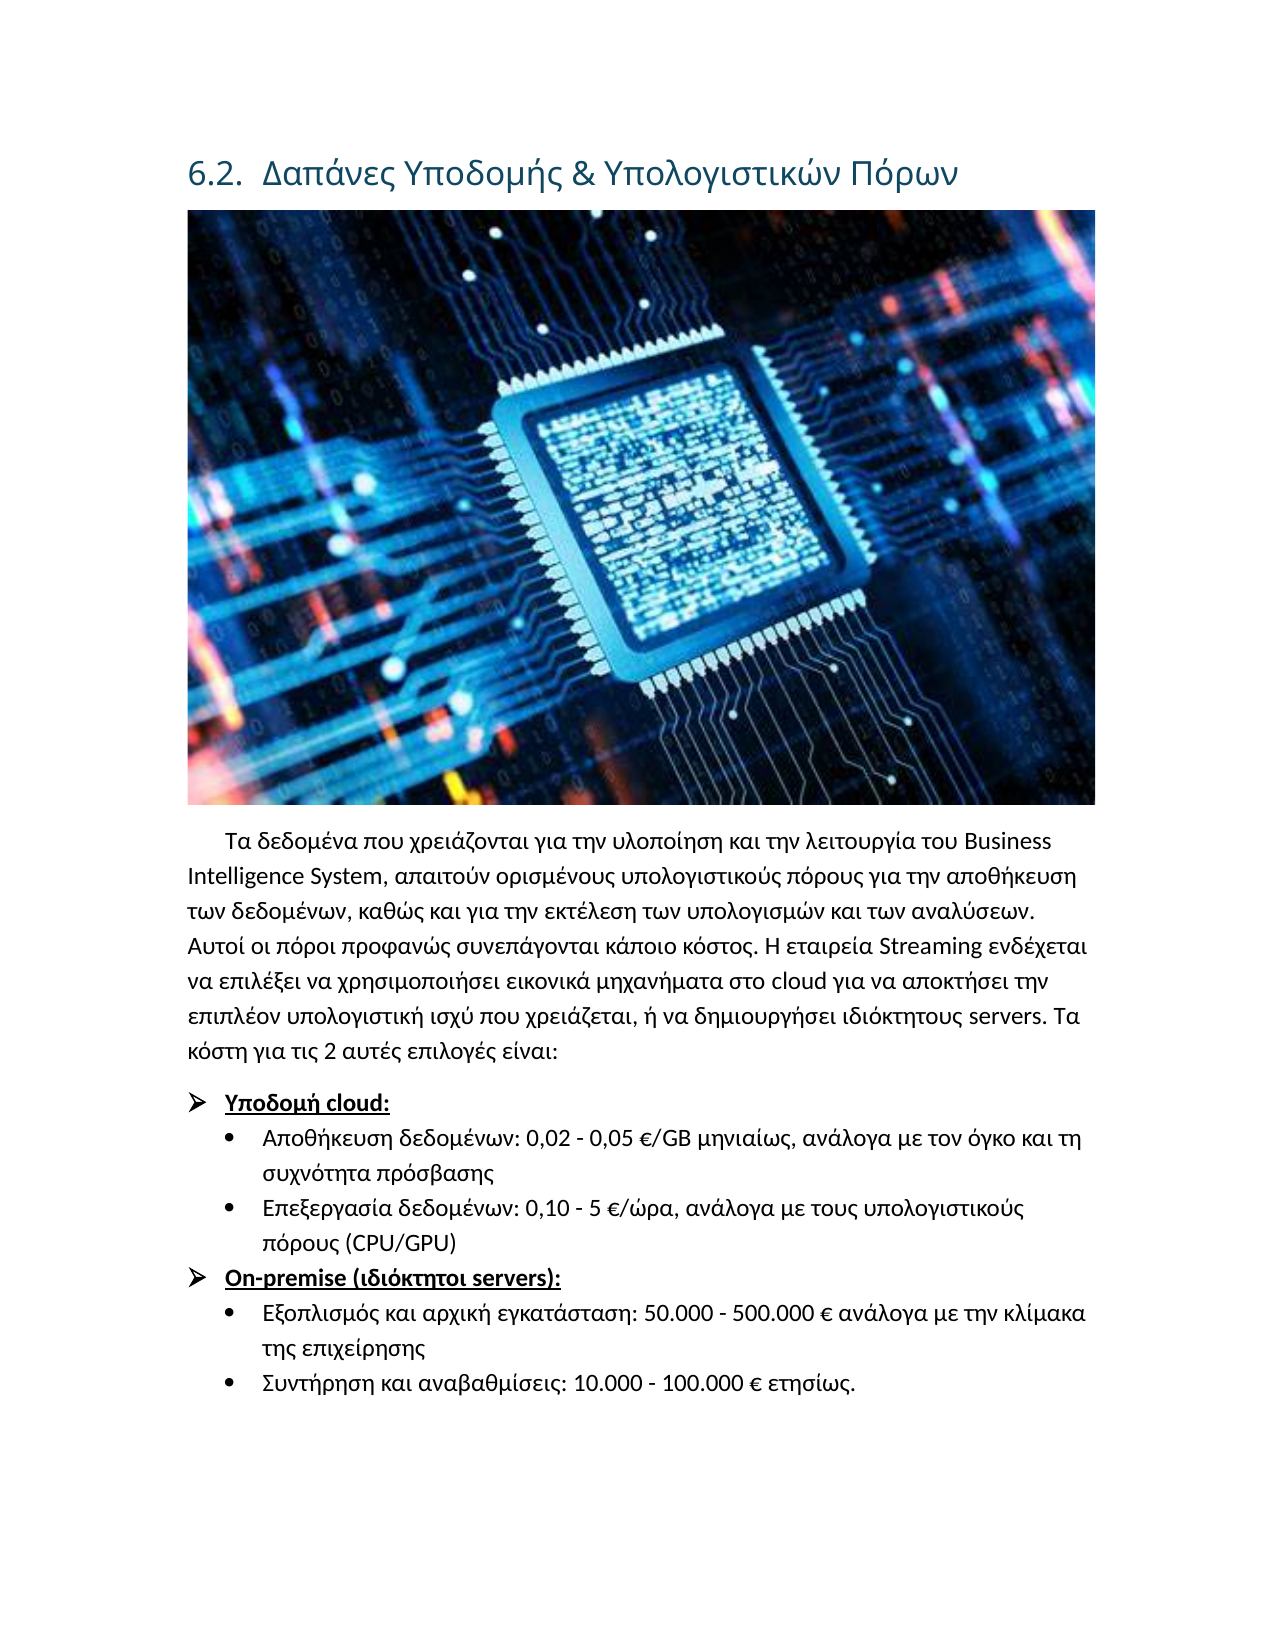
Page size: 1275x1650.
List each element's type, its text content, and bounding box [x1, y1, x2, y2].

subtitle Δαπάνες Υποδομής & Υπολογιστικών Πόρων [187, 150, 1087, 195]
list Αποθήκευση δεδομένων: 0,02 - 0,05 €/GB μηνιαίως, ανάλογα με τον όγκο και τη συχνότητα πρόσβασης [225, 1122, 1087, 1187]
list On-premise (ιδιόκτητοι servers): [187, 1262, 1087, 1292]
list Συντήρηση και αναβαθμίσεις: 10.000 - 100.000 € ετησίως. [225, 1367, 1087, 1397]
picture [187, 210, 1096, 805]
list Εξοπλισμός και αρχική εγκατάσταση: 50.000 - 500.000 € ανάλογα με την κλίμακα της επιχείρησης [225, 1297, 1087, 1362]
list Υποδομή cloud: [187, 1087, 1087, 1117]
text Τα δεδομένα που χρειάζονται για την υλοποίηση και την λειτουργία του Business Intelligence System, απαιτούν ορισμένους υπολογιστικούς πόρους για την αποθήκευση των δεδομένων, καθώς και για την εκτέλεση των υπολογισμών και των αναλύσεων. Αυτοί οι πόροι προφανώς συνεπάγονται κάποιο κόστος. Η εταιρεία Streaming ενδέχεται να επιλέξει να χρησιμοποιήσει εικονικά μηχανήματα στο cloud για να αποκτήσει την επιπλέον υπολογιστική ισχύ που χρειάζεται, ή να δημιουργήσει ιδιόκτητους servers. Τα κόστη για τις 2 αυτές επιλογές είναι: [187, 825, 1087, 1066]
list Επεξεργασία δεδομένων: 0,10 - 5 €/ώρα, ανάλογα με τους υπολογιστικούς πόρους (CPU/GPU) [225, 1192, 1087, 1257]
